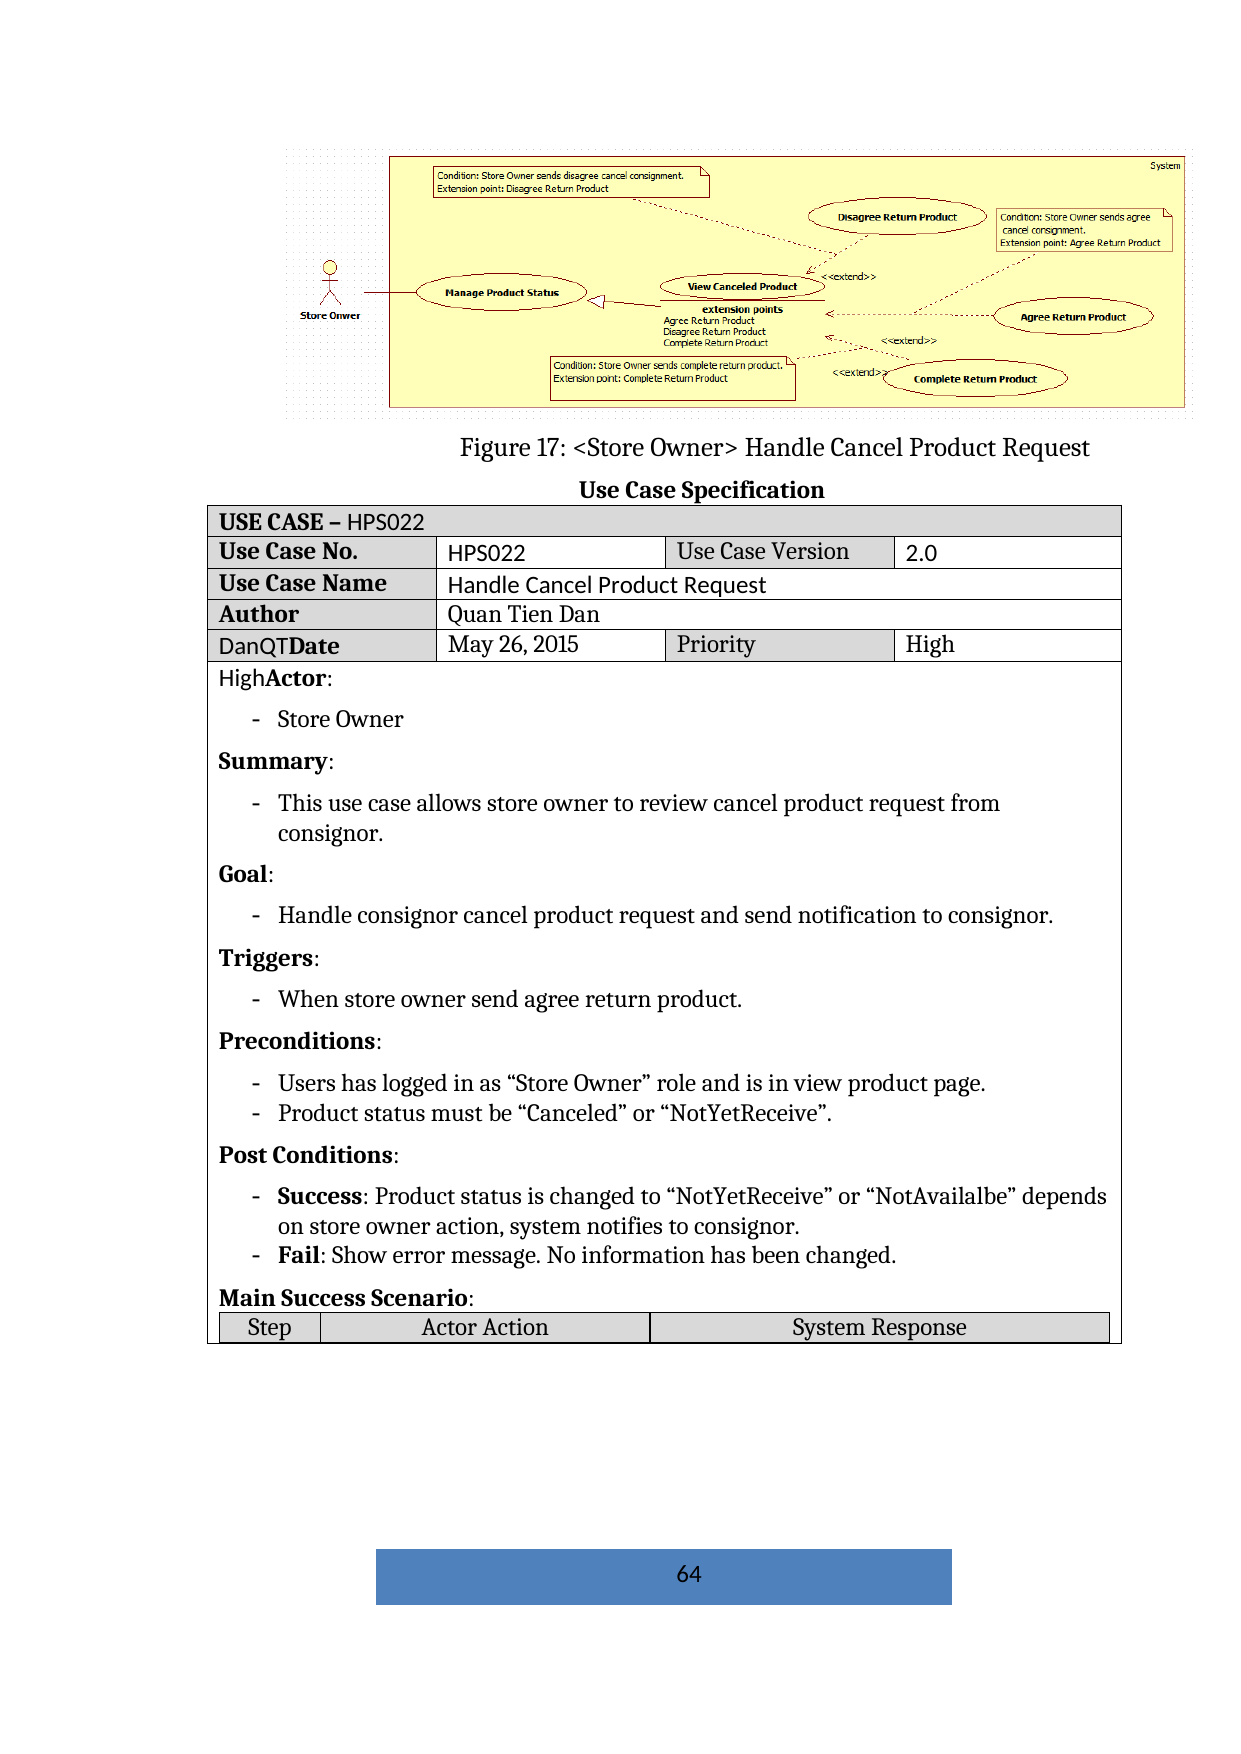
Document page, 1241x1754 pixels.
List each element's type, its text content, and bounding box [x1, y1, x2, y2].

table_cell Priority [666, 630, 894, 661]
table_cell Date [208, 630, 436, 661]
table_cell Use Case Version [666, 537, 894, 568]
list Use Case Specification [282, 476, 1122, 504]
table_header USE CASE – [208, 506, 1121, 536]
table_cell Use Case Name [208, 569, 436, 599]
table_cell Use Case No. [208, 537, 436, 568]
picture [282, 147, 1197, 420]
table_cell [437, 569, 1121, 599]
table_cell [208, 662, 1121, 1343]
table_cell Author [208, 600, 436, 629]
